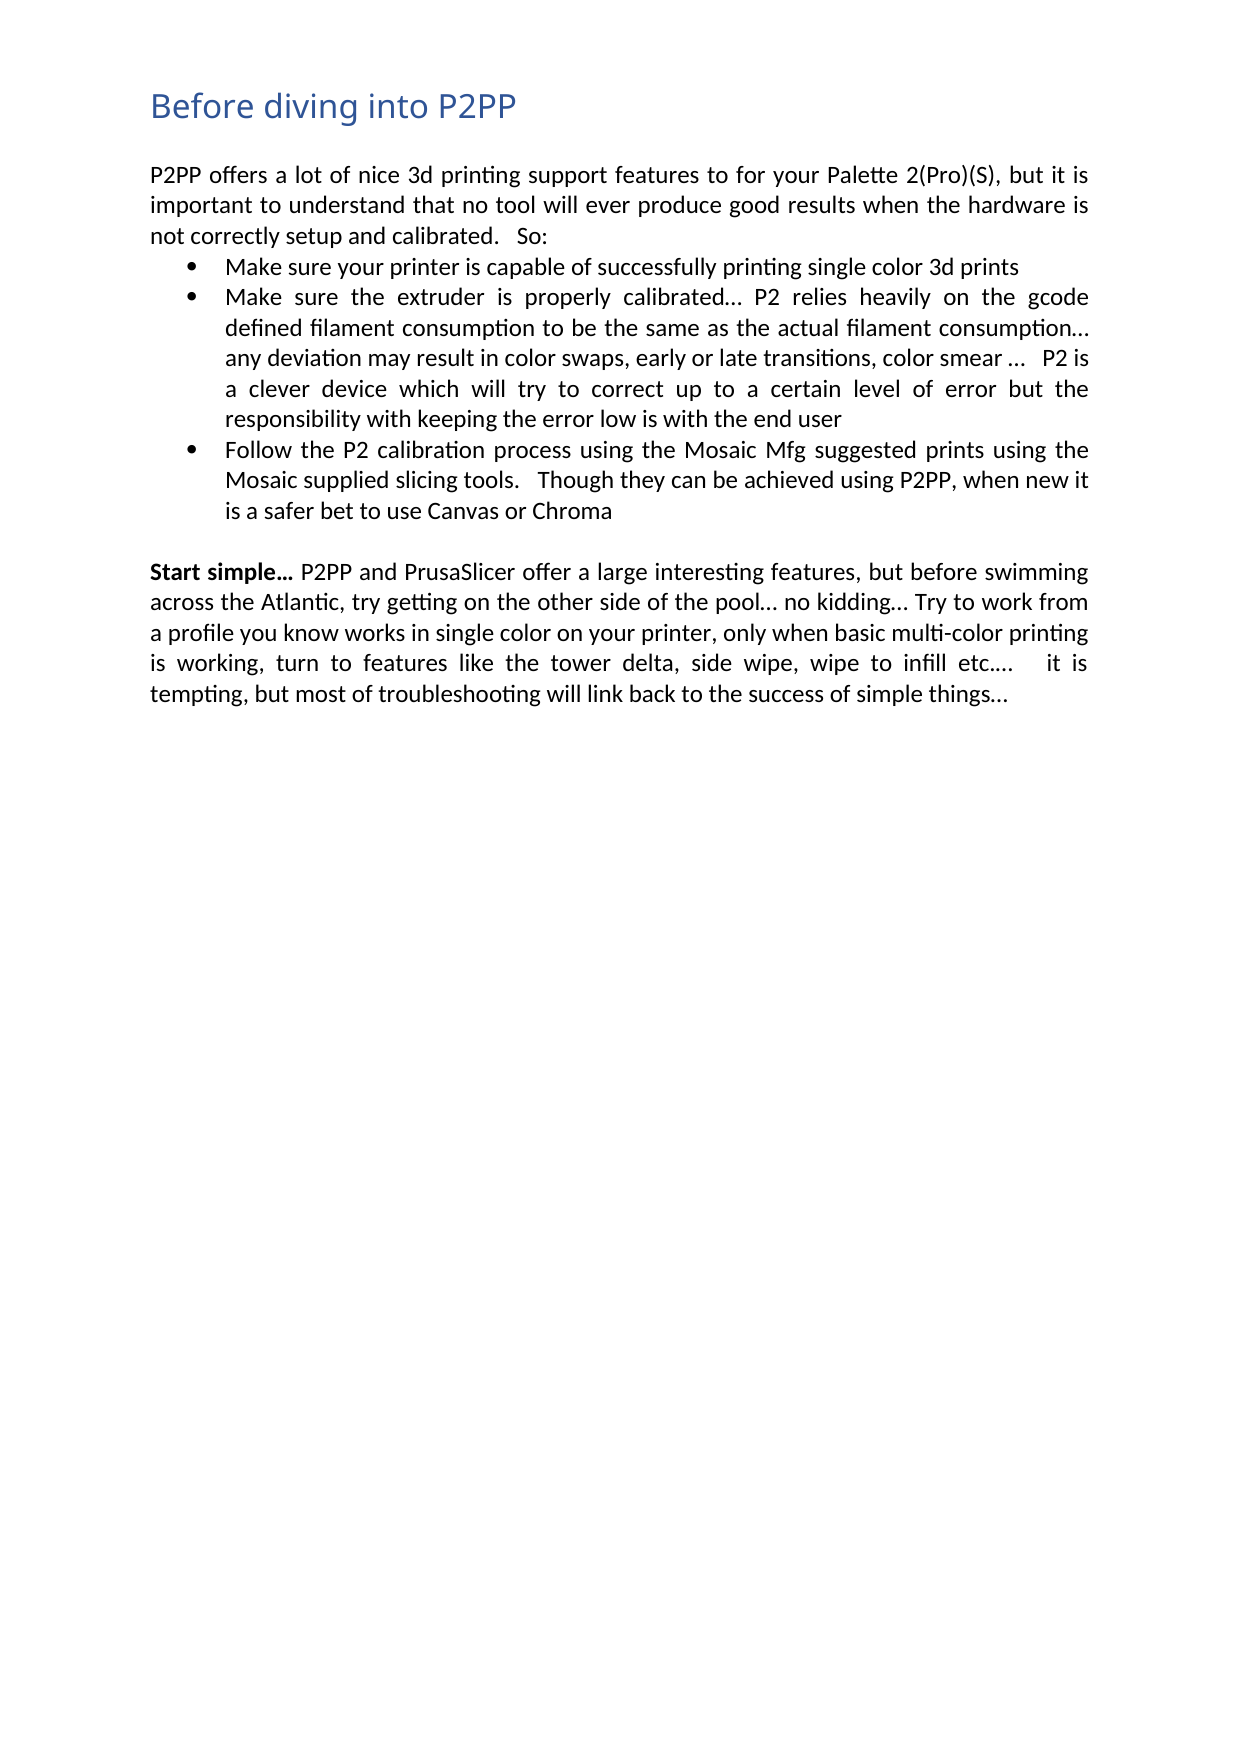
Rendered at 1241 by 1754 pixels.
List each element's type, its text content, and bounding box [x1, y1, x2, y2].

list Follow the P2 calibration process using the Mosaic Mfg suggested prints using the Mosaic supplied slicing tools. Though they can be achieved using P2PP, when new it is a safer bet to use Canvas or Chroma [187, 434, 1090, 525]
subtitle Before diving into P2PP [150, 83, 1090, 128]
list Make sure your printer is capable of successfully printing single color 3d prints [187, 251, 1090, 281]
text Start simple… P2PP and PrusaSlicer offer a large interesting features, but before swimming across the Atlantic, try getting on the other side of the pool… no kidding… Try to work from a profile you know works in single color on your printer, only when basic multi-color printing is working, turn to features like the tower delta, side wipe, wipe to infill etc.… it is tempting, but most of troubleshooting will link back to the success of simple things… [150, 556, 1090, 708]
text P2PP offers a lot of nice 3d printing support features to for your Palette 2(Pro)(S), but it is important to understand that no tool will ever produce good results when the hardware is not correctly setup and calibrated. So: [150, 159, 1090, 251]
list Make sure the extruder is properly calibrated… P2 relies heavily on the gcode defined filament consumption to be the same as the actual filament consumption… any deviation may result in color swaps, early or late transitions, color smear … P2 is a clever device which will try to correct up to a certain level of error but the responsibility with keeping the error low is with the end user [187, 281, 1090, 434]
